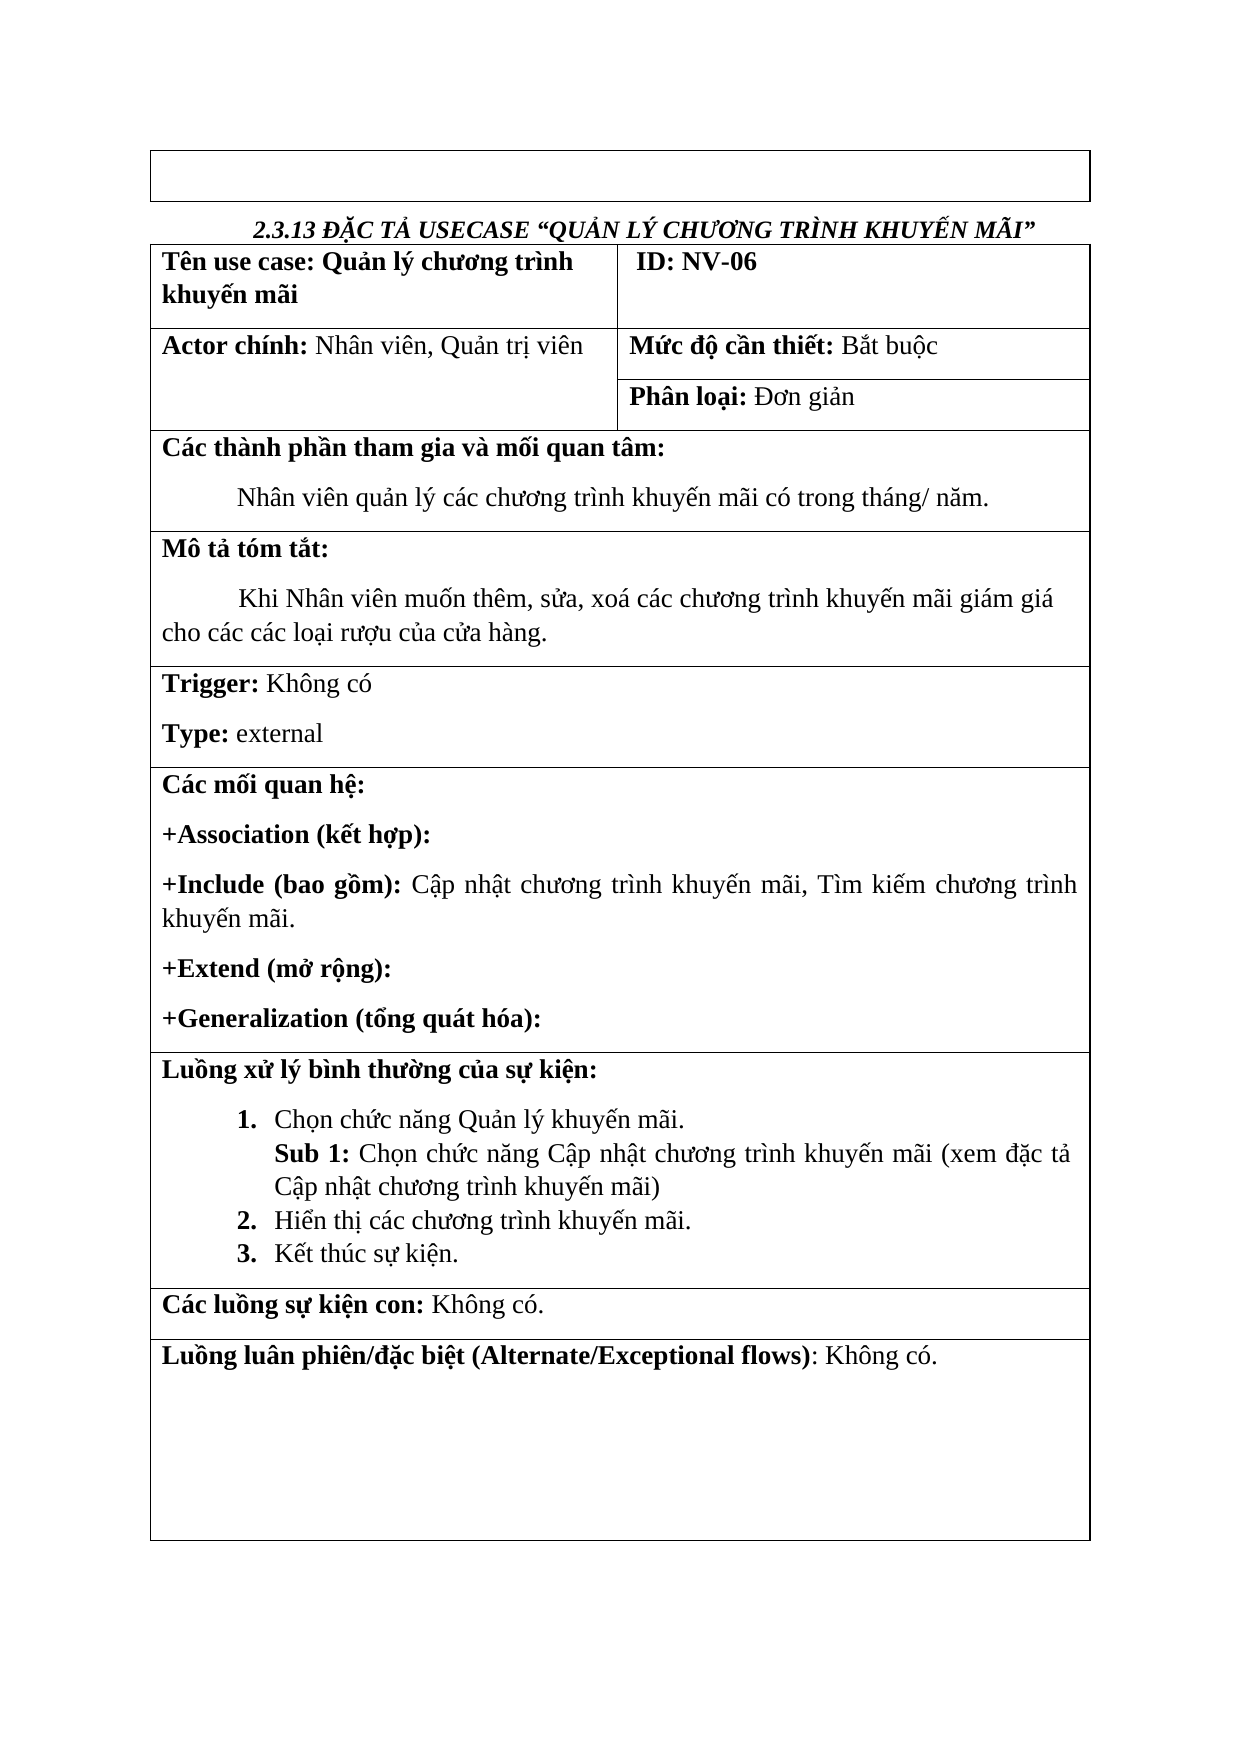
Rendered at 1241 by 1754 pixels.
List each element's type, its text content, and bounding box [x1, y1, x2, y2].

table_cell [151, 1340, 1089, 1540]
table_cell Các luồng sự kiện con: Không có. [151, 1289, 1089, 1338]
table_header Tên use case: Quản lý chương trình khuyến mãi [151, 245, 617, 328]
table_cell Các thành phần tham gia và mối quan tâm: Nhân viên quản lý các chương trình khuyến mãi có trong tháng/ năm. [151, 431, 1089, 531]
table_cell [151, 151, 1089, 201]
table_header ID: NV-06 [618, 245, 1089, 328]
subtitle 2.3.13 ĐẶC TẢ USECASE “QUẢN LÝ CHƯƠNG TRÌNH KHUYẾN MÃI” [253, 215, 1083, 243]
table_cell Các mối quan hệ: +Association (kết hợp): +Include (bao gồm): Cập nhật chương trình khuyến mãi, Tìm kiếm chương trình khuyến mãi. +Extend (mở rộng): +Generalization (tổng quát hóa): [151, 768, 1089, 1052]
table_cell Mức độ cần thiết: Bắt buộc [618, 329, 1089, 379]
table_cell Actor chính: Nhân viên, Quản trị viên [151, 329, 617, 430]
table_cell Trigger: Không có Type: external [151, 667, 1089, 767]
table_cell Phân loại: Đơn giản [618, 380, 1089, 430]
table_cell Luồng xử lý bình thường của sự kiện: Chọn chức năng Quản lý khuyến mãi. Sub 1: Chọn chức năng Cập nhật chương trình khuyến mãi (xem đặc tả Cập nhật chương trình khuyến mãi) Hiển thị các chương trình khuyến mãi. Kết thúc sự kiện. [151, 1053, 1089, 1287]
table_cell Mô tả tóm tắt: Khi Nhân viên muốn thêm, sửa, xoá các chương trình khuyến mãi giám giá cho các các loại rượu của cửa hàng. [151, 532, 1089, 666]
